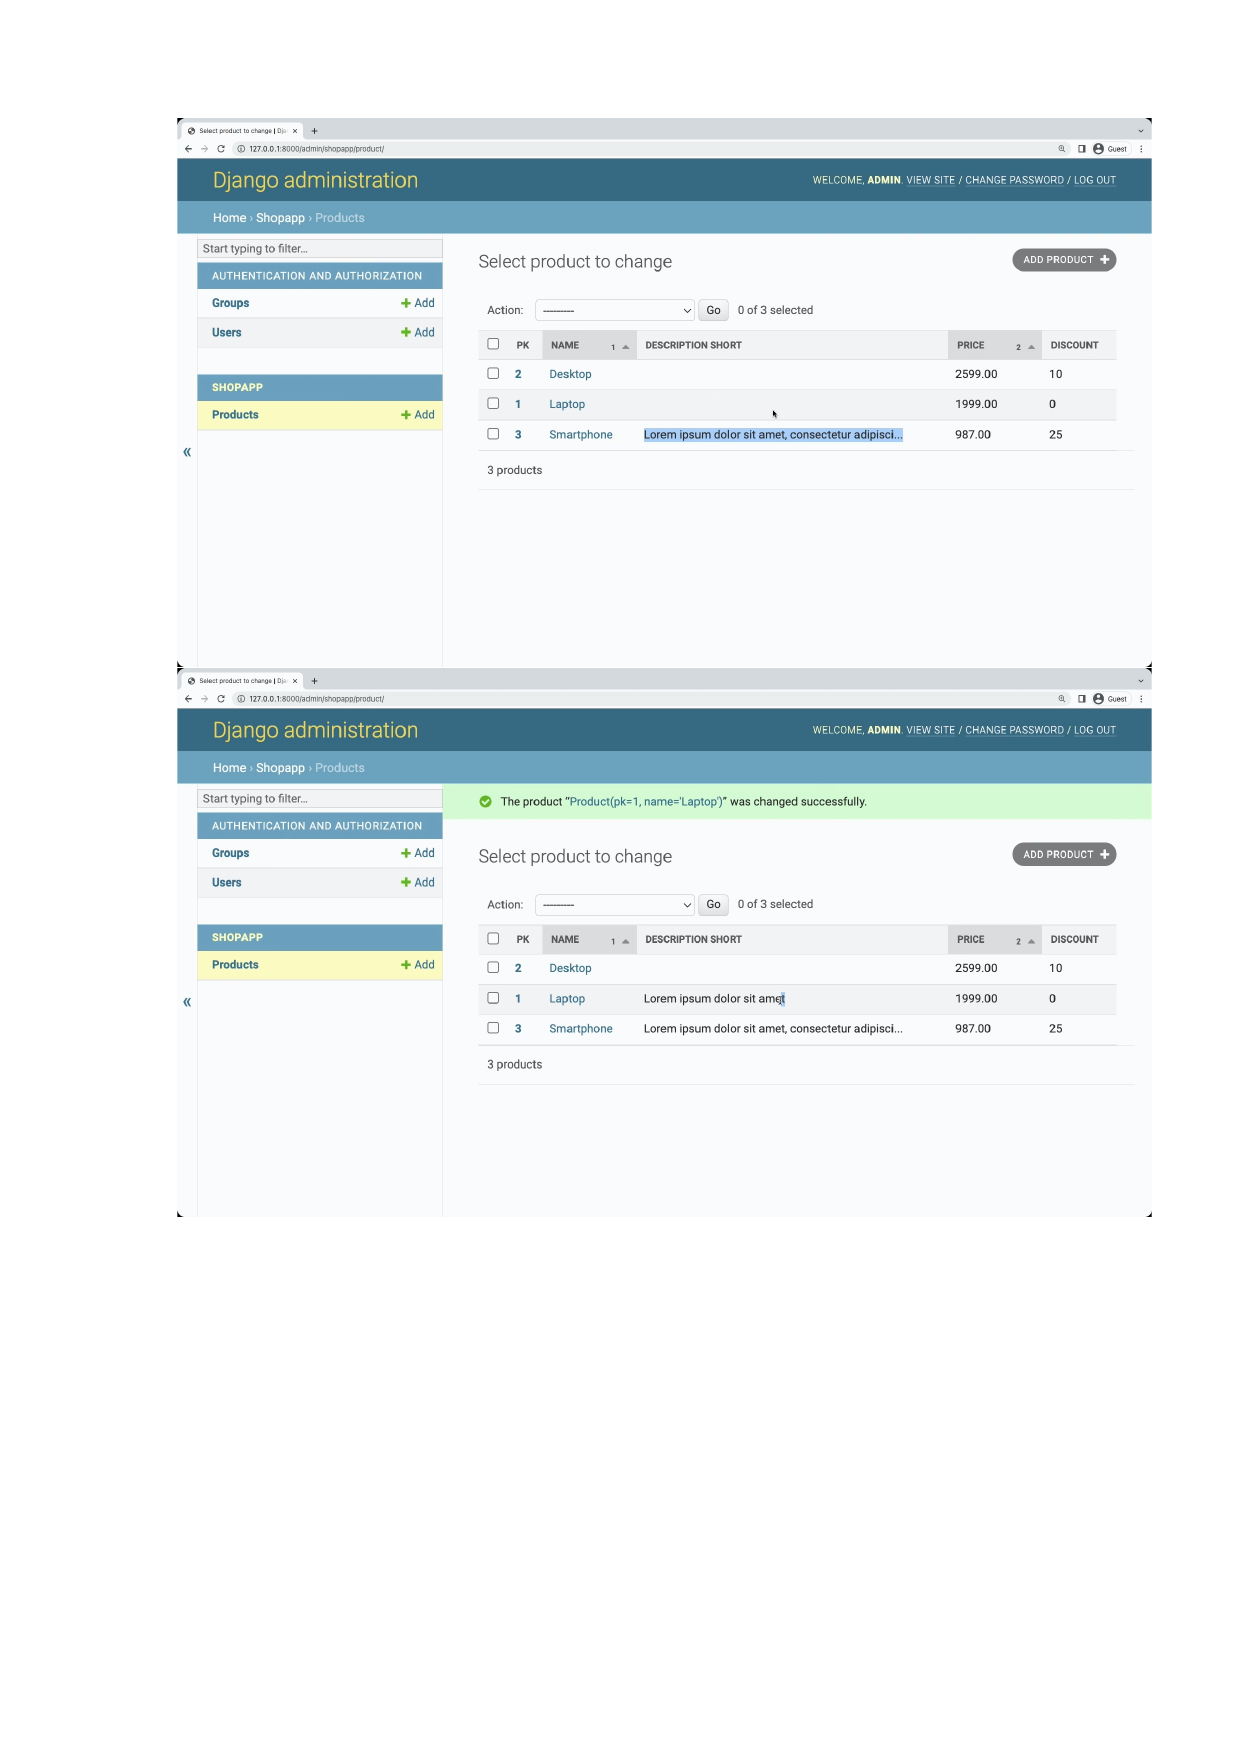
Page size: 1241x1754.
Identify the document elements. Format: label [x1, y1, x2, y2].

picture [177, 668, 1152, 1217]
picture [177, 118, 1152, 667]
